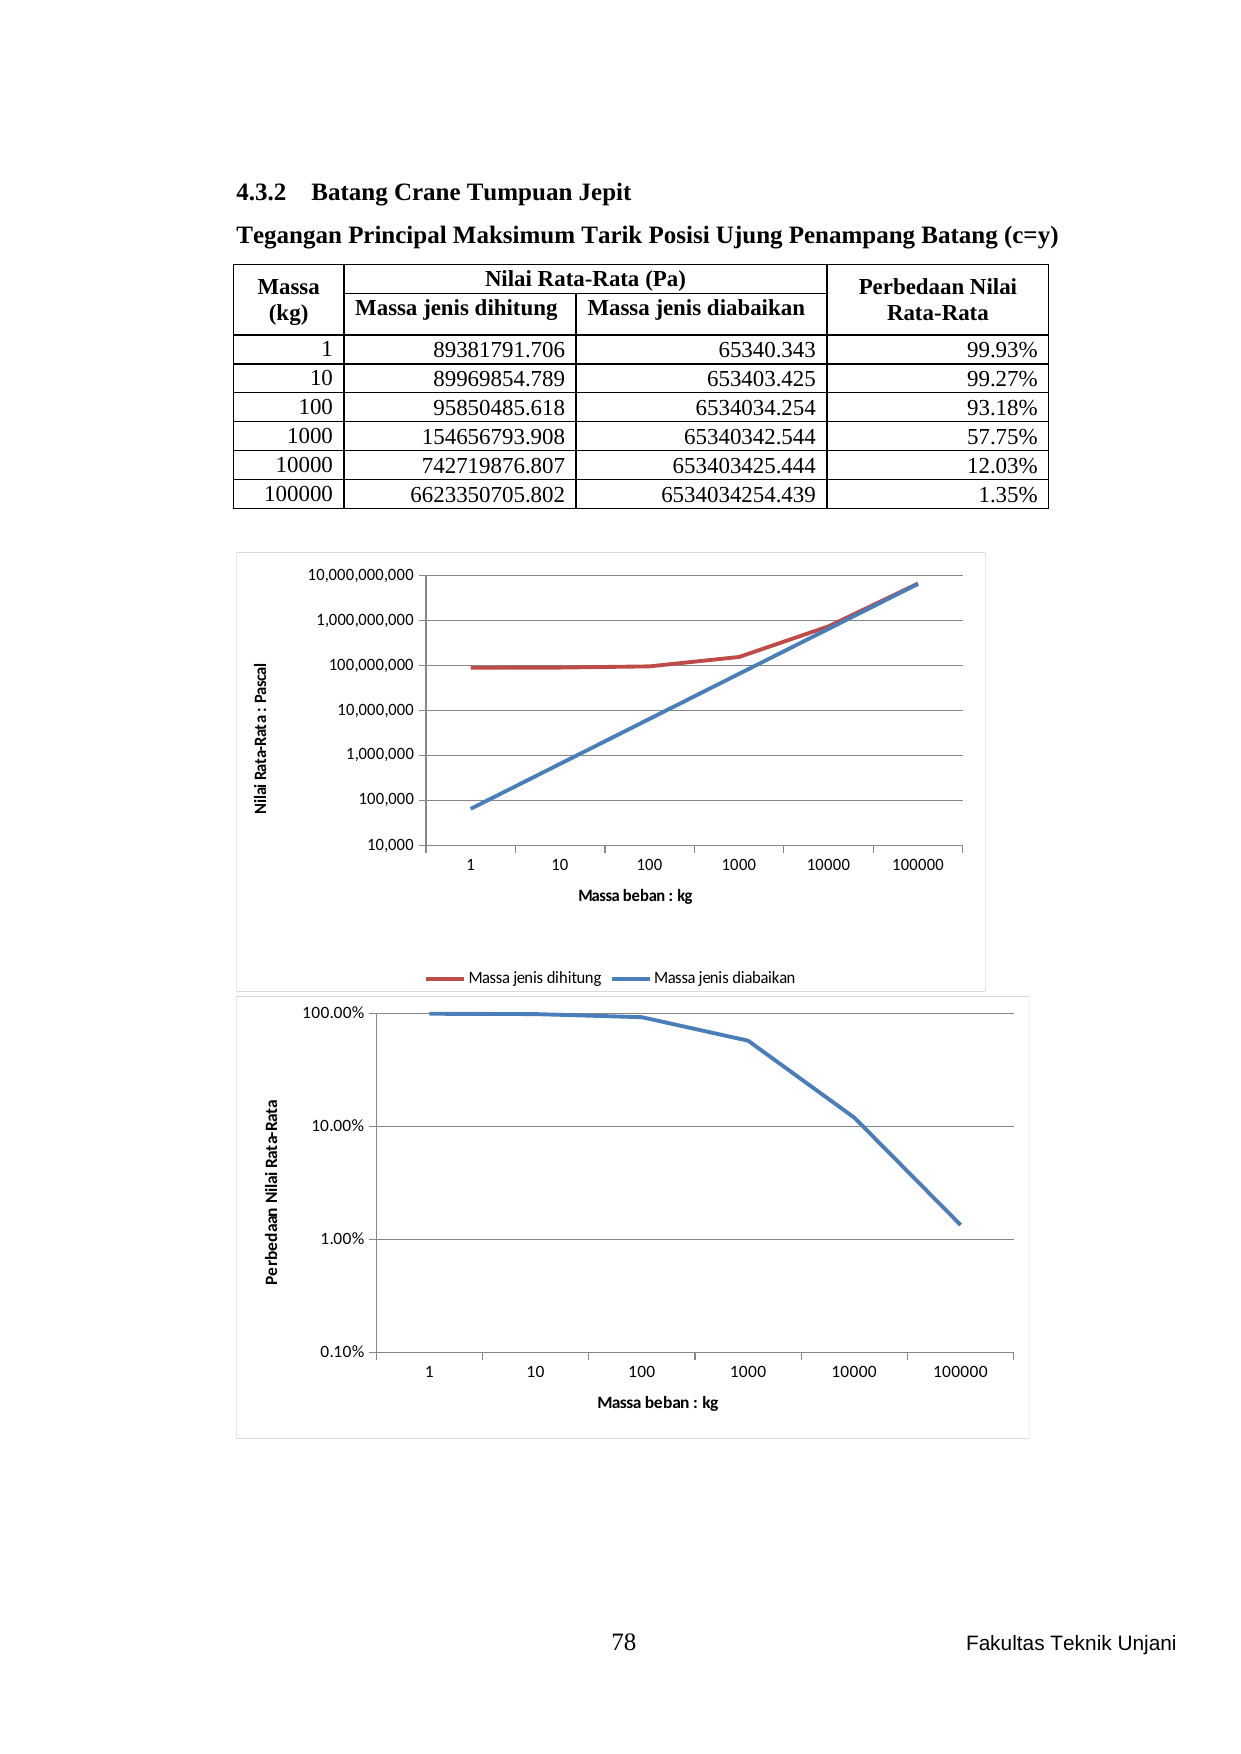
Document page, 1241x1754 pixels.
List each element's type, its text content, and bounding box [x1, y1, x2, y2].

text Tegangan Principal Maksimum Tarik Posisi Ujung Penampang Batang (c=y) [236, 220, 1063, 249]
table_cell 93.18% [828, 393, 1048, 421]
table_cell 1.35% [828, 480, 1048, 508]
table_cell 65340.343 [577, 336, 826, 363]
table_cell 1 [234, 336, 343, 363]
table_cell 6623350705.802 [345, 480, 575, 508]
table_cell 95850485.618 [345, 393, 575, 421]
table_cell 100000 [234, 480, 343, 508]
table_cell 100 [234, 393, 343, 421]
table_cell 57.75% [828, 422, 1048, 450]
table_cell 65340342.544 [577, 422, 826, 450]
table_cell 6534034.254 [577, 393, 826, 421]
table_header Nilai Rata-Rata (Pa) [345, 265, 826, 292]
table_cell 6534034254.439 [577, 480, 826, 508]
table_cell 742719876.807 [345, 451, 575, 479]
subtitle 4.3.2 Batang Crane Tumpuan Jepit [236, 177, 1063, 206]
table_cell 10 [234, 365, 343, 392]
table_cell 89969854.789 [345, 365, 575, 392]
table_cell Massa jenis diabaikan [577, 294, 826, 334]
table_cell 1000 [234, 422, 343, 450]
table_header Perbedaan Nilai Rata-Rata [828, 265, 1048, 334]
table_cell 653403425.444 [577, 451, 826, 479]
table_cell Massa jenis dihitung [345, 294, 575, 334]
table_cell 99.27% [828, 365, 1048, 392]
table_cell 99.93% [828, 336, 1048, 363]
table_cell 154656793.908 [345, 422, 575, 450]
table_cell 10000 [234, 451, 343, 479]
table_cell 89381791.706 [345, 336, 575, 363]
table_header Massa (kg) [234, 265, 343, 334]
table_cell 653403.425 [577, 365, 826, 392]
table_cell 12.03% [828, 451, 1048, 479]
